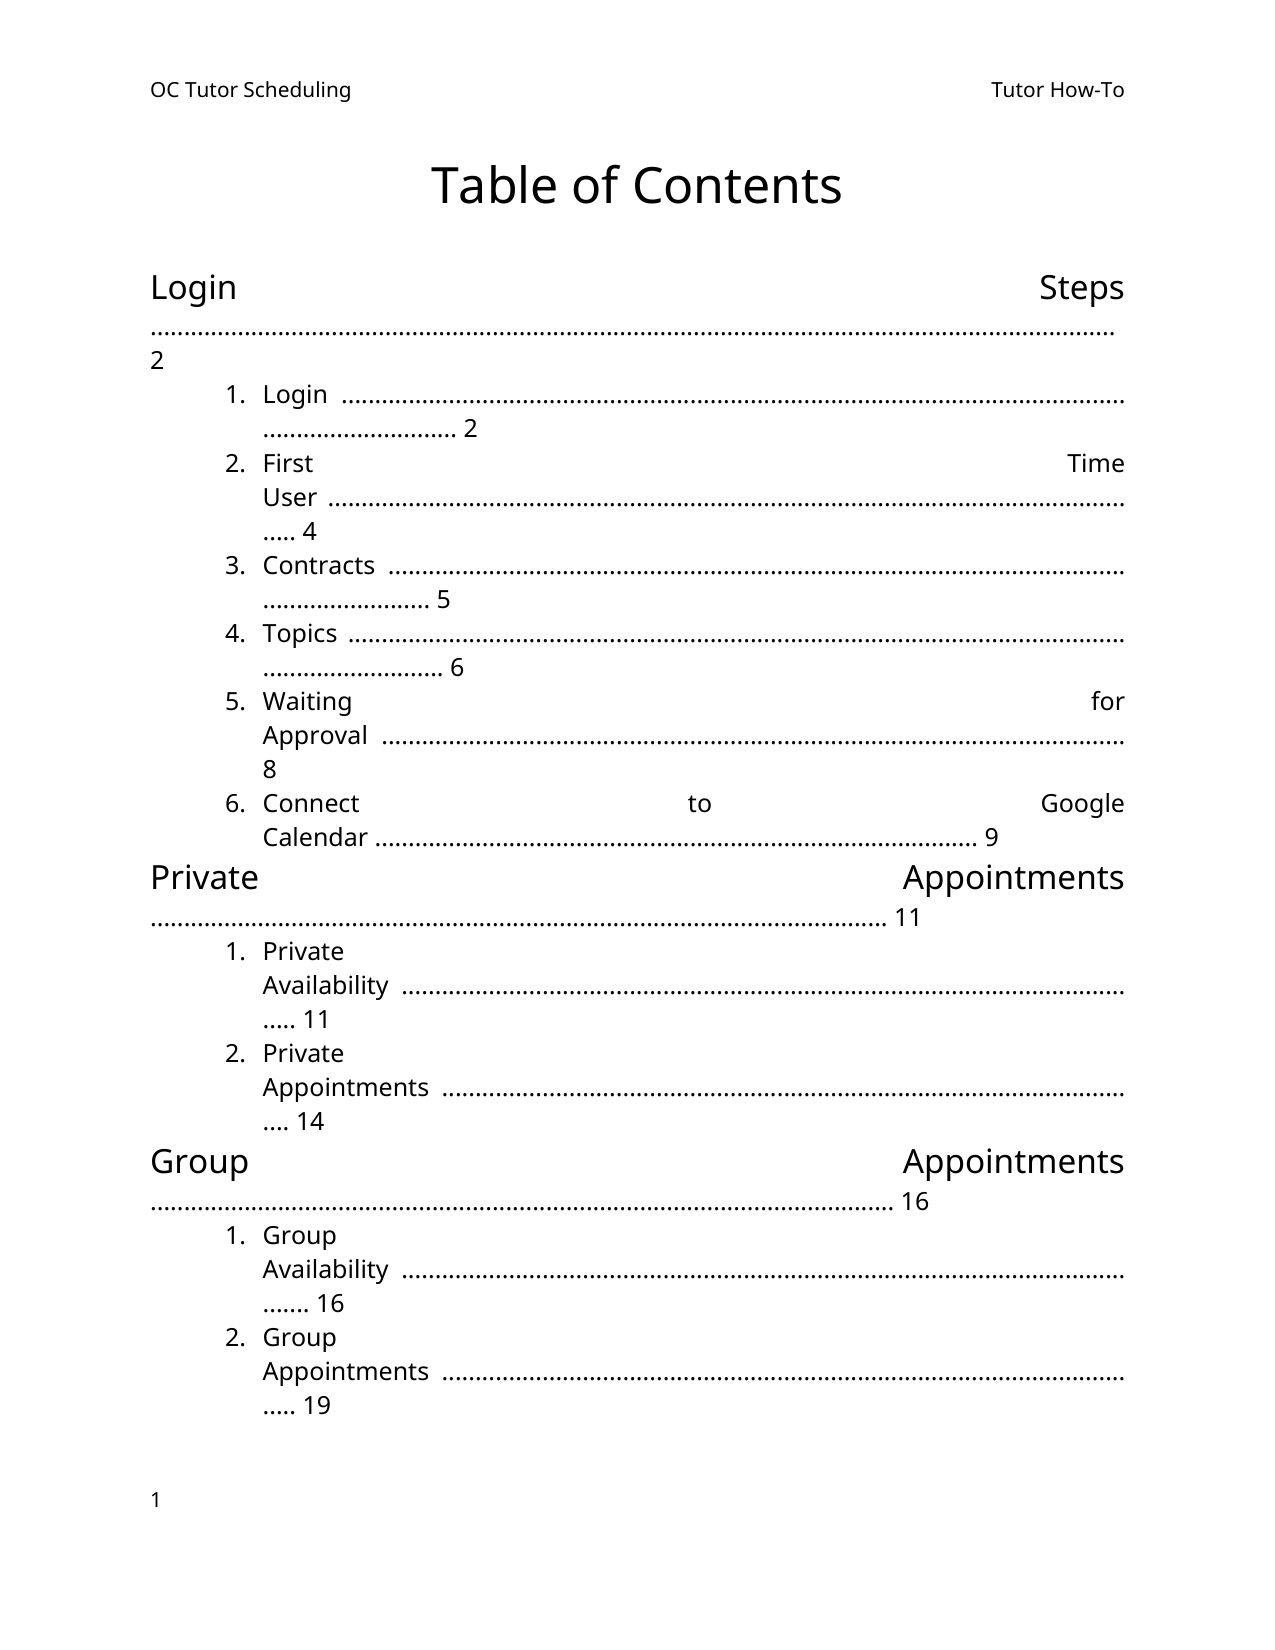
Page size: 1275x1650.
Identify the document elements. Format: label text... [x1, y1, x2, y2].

list Group Availability ................................................................................................................... 16 [225, 1217, 1125, 1319]
list First Time User ............................................................................................................................ 4 [225, 445, 1125, 547]
text Private Appointments .............................................................................................................. 11 [150, 854, 1125, 933]
text Group Appointments ............................................................................................................... 16 [150, 1138, 1125, 1217]
list Contracts ....................................................................................................................................... 5 [225, 547, 1125, 616]
list Private Appointments .......................................................................................................... 14 [225, 1036, 1125, 1138]
list Login .................................................................................................................................................. 2 [225, 377, 1125, 445]
list Waiting for Approval ............................................................................................................... 8 [225, 684, 1125, 786]
text Table of Contents [150, 150, 1125, 218]
list Group Appointments ........................................................................................................... 19 [225, 1319, 1125, 1422]
text Login Steps ................................................................................................................................................ 2 [150, 263, 1125, 377]
list Topics ............................................................................................................................................... 6 [225, 616, 1125, 684]
list Private Availability ................................................................................................................. 11 [225, 933, 1125, 1036]
list Connect to Google Calendar .......................................................................................... 9 [225, 786, 1125, 854]
